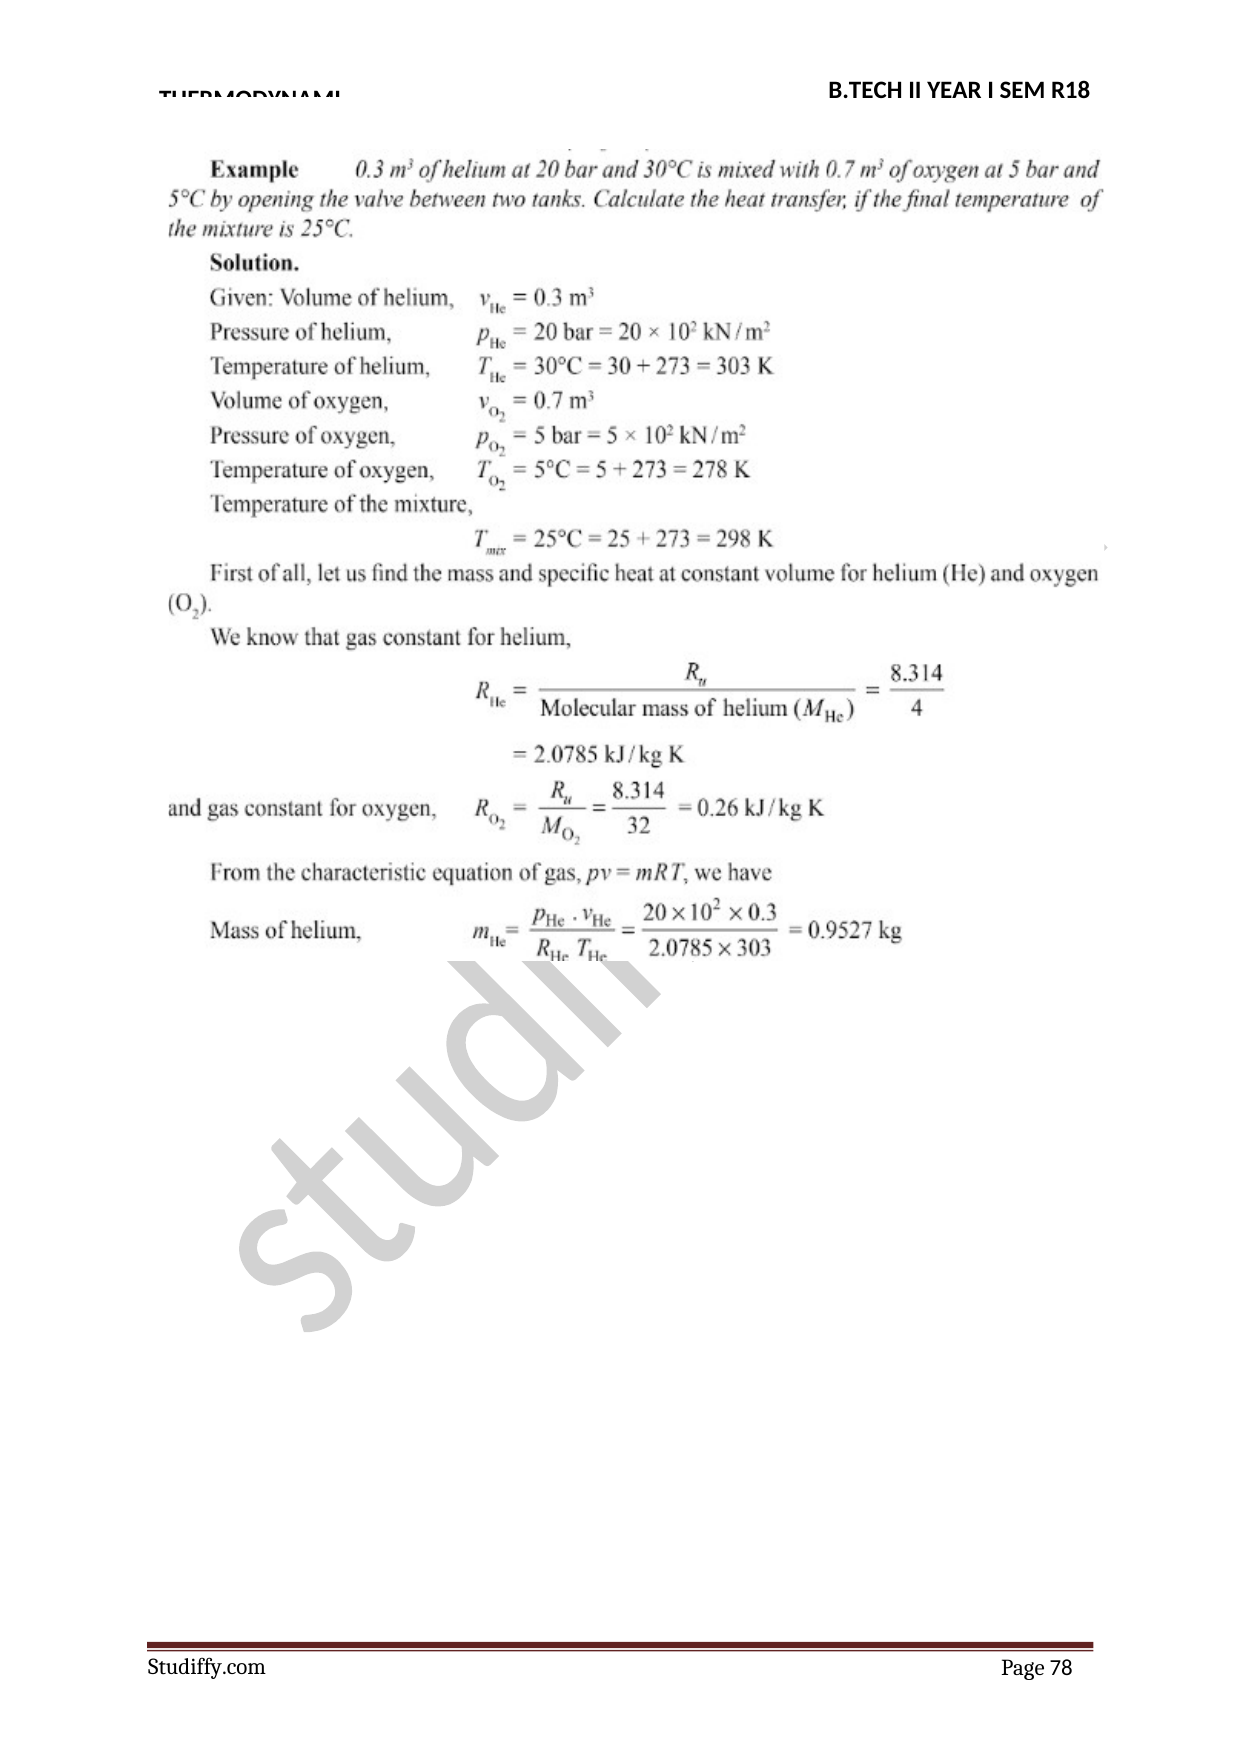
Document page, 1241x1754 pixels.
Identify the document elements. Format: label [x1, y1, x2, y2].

picture [168, 149, 1105, 961]
